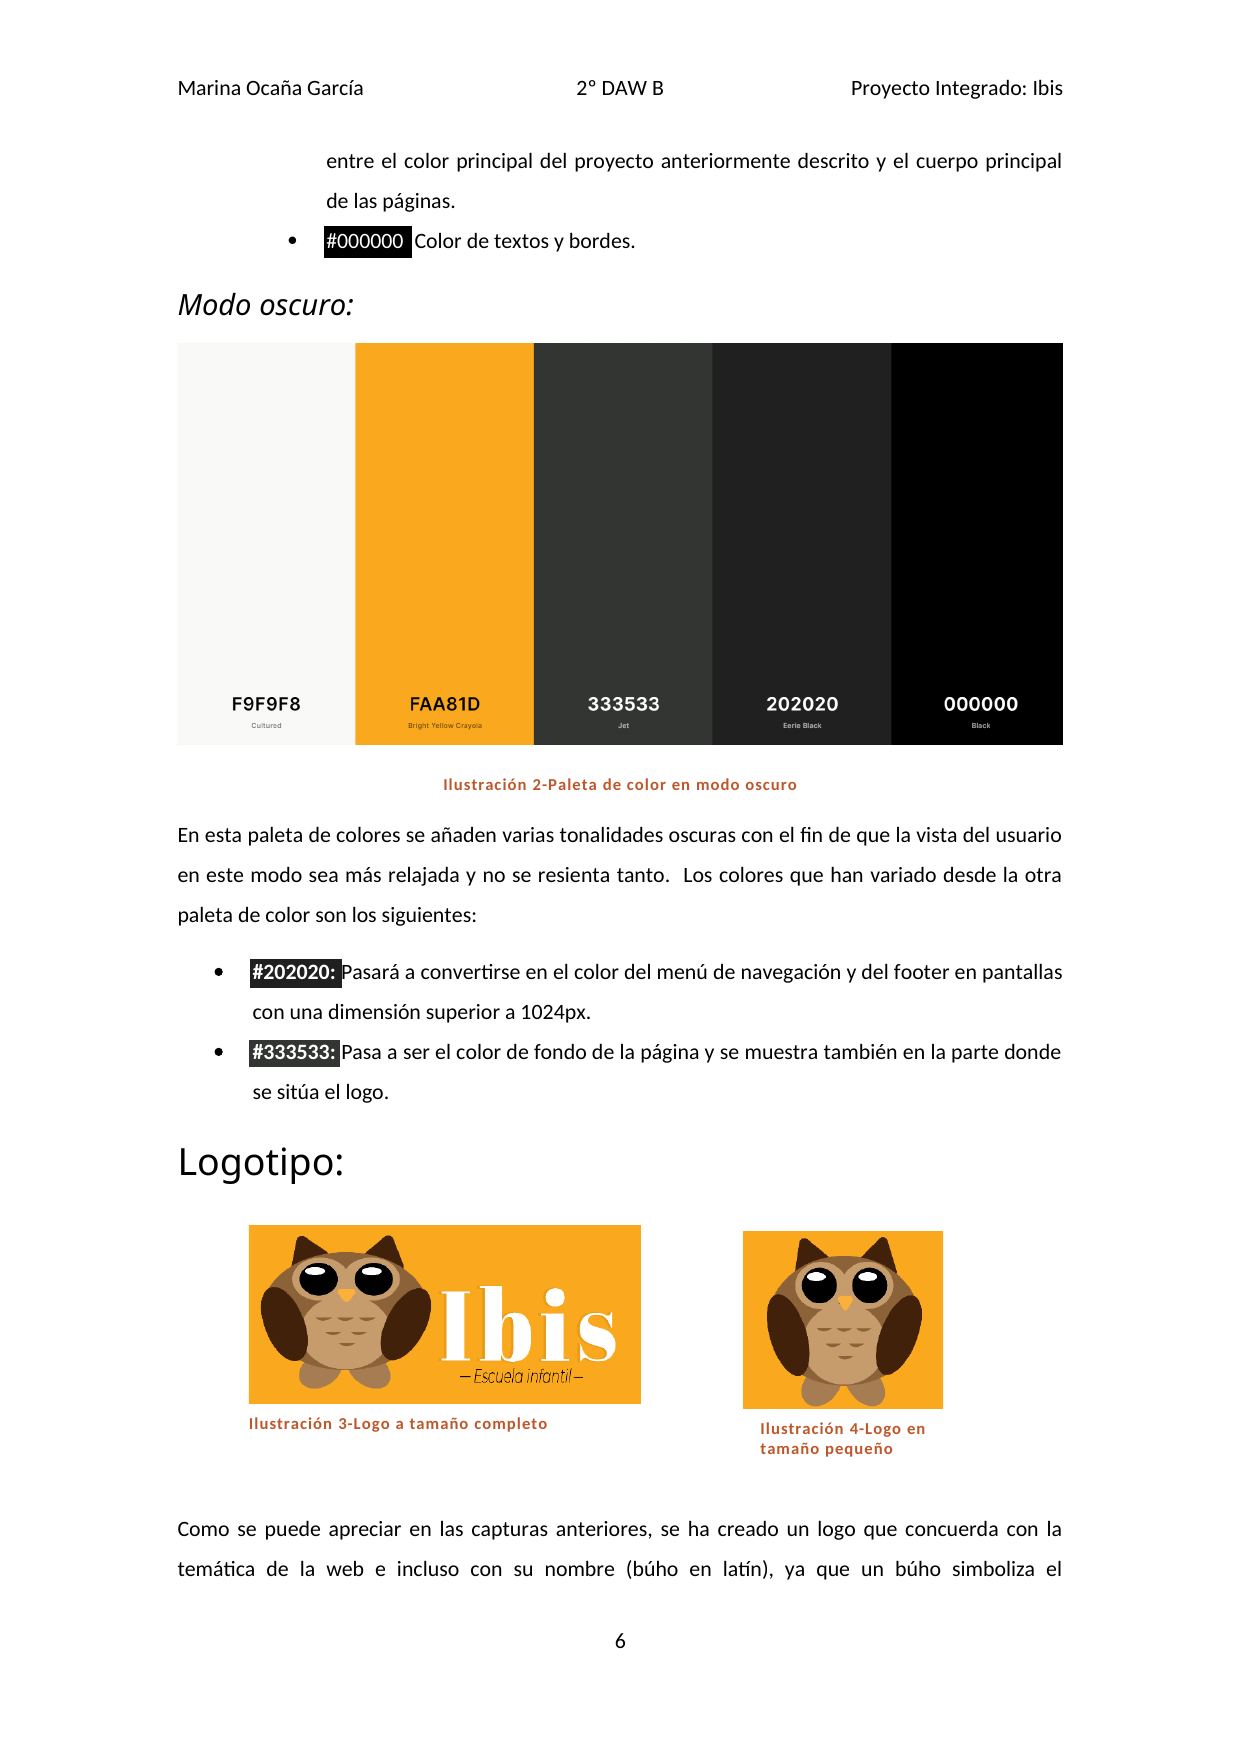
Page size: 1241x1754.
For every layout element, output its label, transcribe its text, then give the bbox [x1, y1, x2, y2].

list #202020: Pasará a convertirse en el color del menú de navegación y del footer en pantallas con una dimensión superior a 1024px. [215, 958, 1063, 1025]
list #000000: Color de textos y bordes. [288, 228, 1063, 254]
subtitle Logotipo: [177, 1135, 1063, 1186]
subtitle Modo oscuro: [177, 284, 1063, 324]
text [177, 1515, 1063, 1581]
picture [248, 1225, 641, 1404]
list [288, 148, 1063, 214]
picture [743, 1231, 944, 1409]
list #333533: Pasa a ser el color de fondo de la página y se muestra también en la parte donde se sitúa el logo. [215, 1038, 1063, 1105]
text En esta paleta de colores se añaden varias tonalidades oscuras con el fin de que la vista del usuario en este modo sea más relajada y no se resienta tanto. Los colores que han variado desde la otra paleta de color son los siguientes: [177, 822, 1063, 928]
picture [177, 343, 1063, 745]
